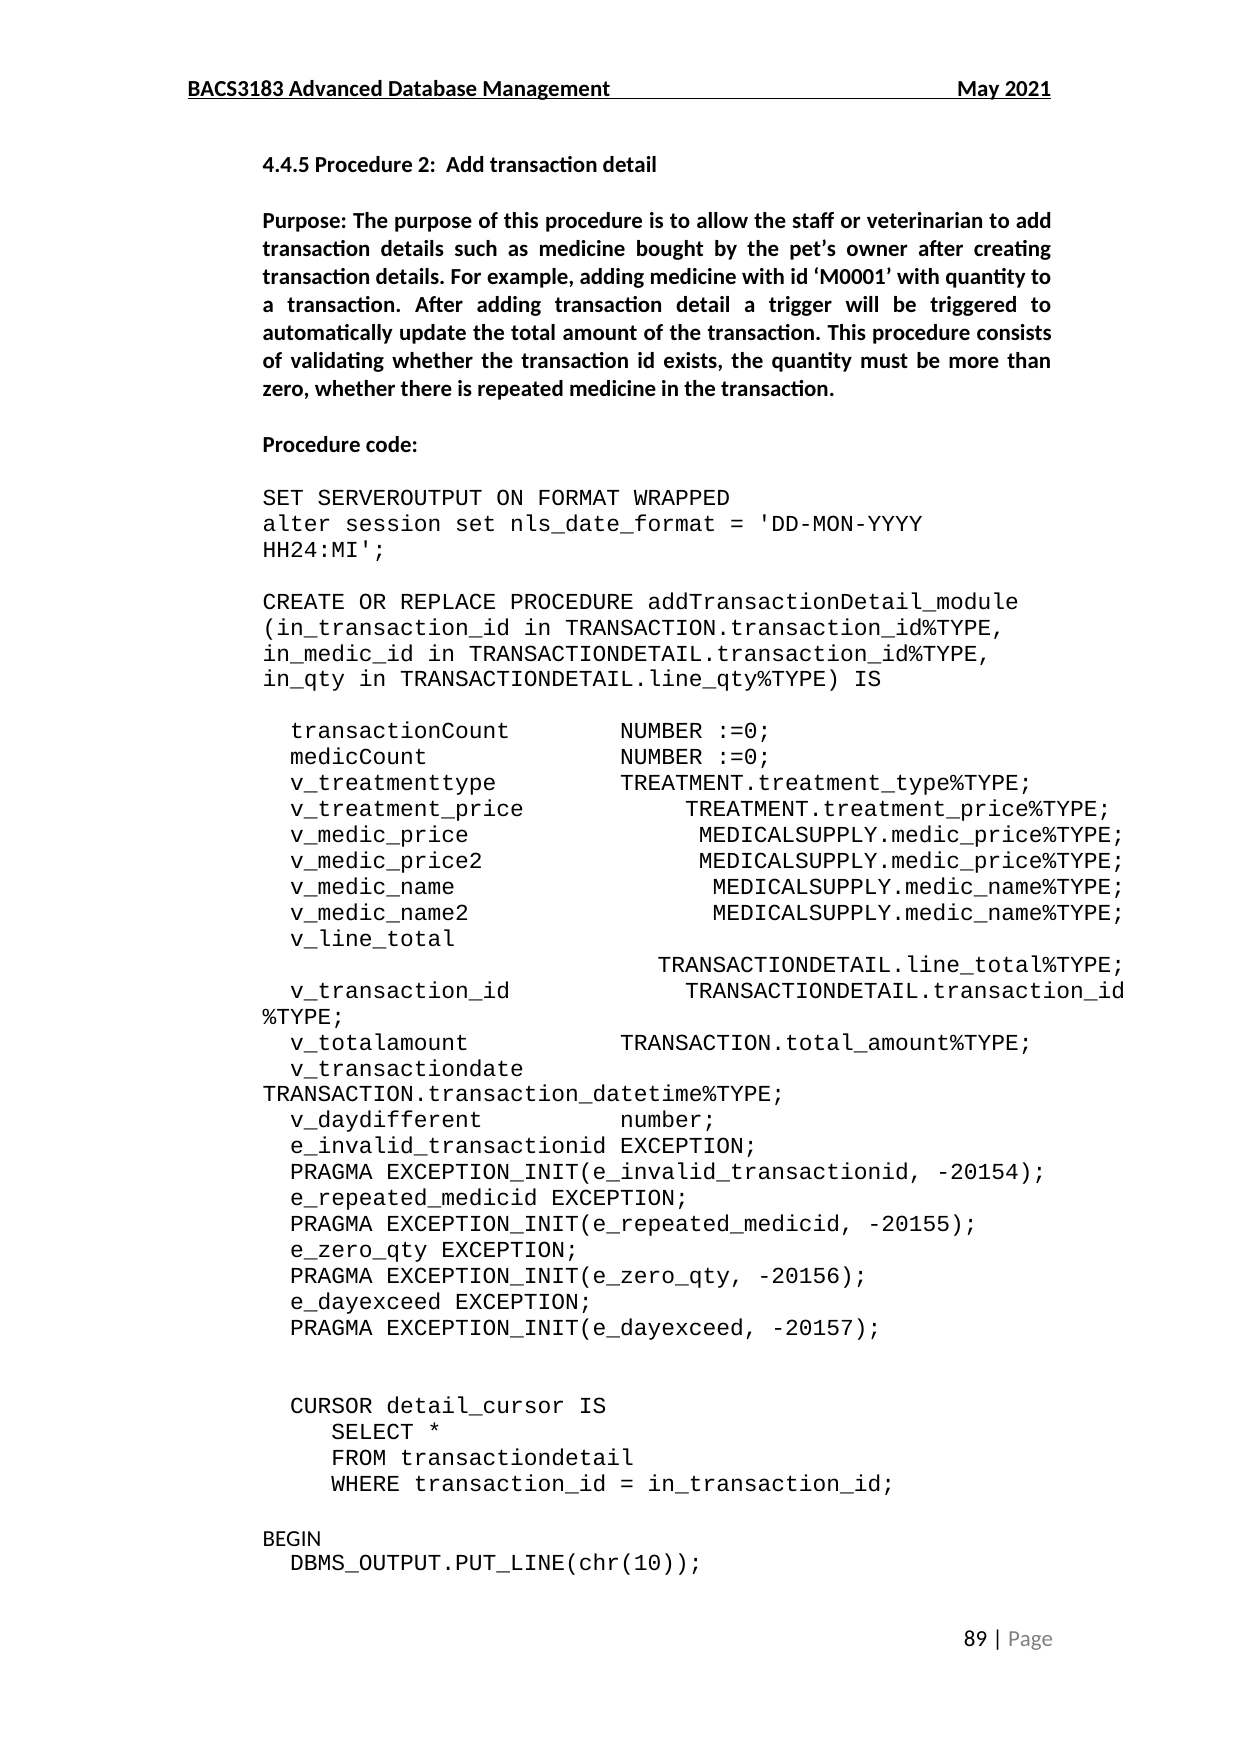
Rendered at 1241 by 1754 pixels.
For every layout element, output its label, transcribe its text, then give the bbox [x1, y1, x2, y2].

text v_medic_name MEDICALSUPPLY.medic_name%TYPE; [262, 875, 1053, 901]
text PRAGMA EXCEPTION_INIT(e_zero_qty, -20156); [262, 1264, 1053, 1290]
text v_transactiondate TRANSACTION.transaction_datetime%TYPE; [262, 1057, 1053, 1109]
text v_daydifferent number; [262, 1109, 1053, 1135]
text v_medic_price2 MEDICALSUPPLY.medic_price%TYPE; [262, 849, 1053, 875]
text alter session set nls_date_format = 'DD-MON-YYYY HH24:MI'; [262, 512, 1053, 564]
text PRAGMA EXCEPTION_INIT(e_repeated_medicid, -20155); [262, 1212, 1053, 1238]
text transactionCount NUMBER :=0; [262, 720, 1053, 746]
text v_treatment_price TREATMENT.treatment_price%TYPE; [262, 797, 1053, 823]
text 4.4.5 Procedure 2: Add transaction detail [262, 150, 1053, 178]
text e_dayexceed EXCEPTION; [262, 1290, 1053, 1316]
text e_zero_qty EXCEPTION; [262, 1238, 1053, 1264]
text FROM transactiondetail [262, 1446, 1053, 1472]
text SELECT * [262, 1420, 1053, 1446]
text CURSOR detail_cursor IS [262, 1394, 1053, 1420]
text Procedure code: [262, 430, 1053, 458]
text DBMS_OUTPUT.PUT_LINE(chr(10)); [262, 1552, 1053, 1578]
text v_treatmenttype TREATMENT.treatment_type%TYPE; [262, 772, 1053, 797]
text CREATE OR REPLACE PROCEDURE addTransactionDetail_module (in_transaction_id in TRANSACTION.transaction_id%TYPE, in_medic_id in TRANSACTIONDETAIL.transaction_id%TYPE, in_qty in TRANSACTIONDETAIL.line_qty%TYPE) IS [262, 590, 1053, 694]
text v_medic_price MEDICALSUPPLY.medic_price%TYPE; [262, 823, 1053, 849]
text v_totalamount TRANSACTION.total_amount%TYPE; [262, 1031, 1053, 1057]
text v_line_total TRANSACTIONDETAIL.line_total%TYPE; [262, 927, 1053, 979]
text PRAGMA EXCEPTION_INIT(e_invalid_transactionid, -20154); [262, 1161, 1053, 1187]
text medicCount NUMBER :=0; [262, 746, 1053, 772]
text SET SERVEROUTPUT ON FORMAT WRAPPED [262, 486, 1053, 512]
text e_invalid_transactionid EXCEPTION; [262, 1135, 1053, 1161]
text v_transaction_id TRANSACTIONDETAIL.transaction_id%TYPE; [262, 979, 1053, 1031]
text v_medic_name2 MEDICALSUPPLY.medic_name%TYPE; [262, 901, 1053, 927]
text e_repeated_medicid EXCEPTION; [262, 1187, 1053, 1212]
text PRAGMA EXCEPTION_INIT(e_dayexceed, -20157); [262, 1316, 1053, 1342]
text WHERE transaction_id = in_transaction_id; [262, 1472, 1053, 1498]
text Purpose: The purpose of this procedure is to allow the staff or veterinarian to add transaction details such as medicine bought by the pet’s owner after creating transaction details. For example, adding medicine with id ‘M0001’ with quantity to a transaction. After adding transaction detail a trigger will be triggered to automatically update the total amount of the transaction. This procedure consists of validating whether the transaction id exists, the quantity must be more than zero, whether there is repeated medicine in the transaction. [262, 206, 1053, 402]
